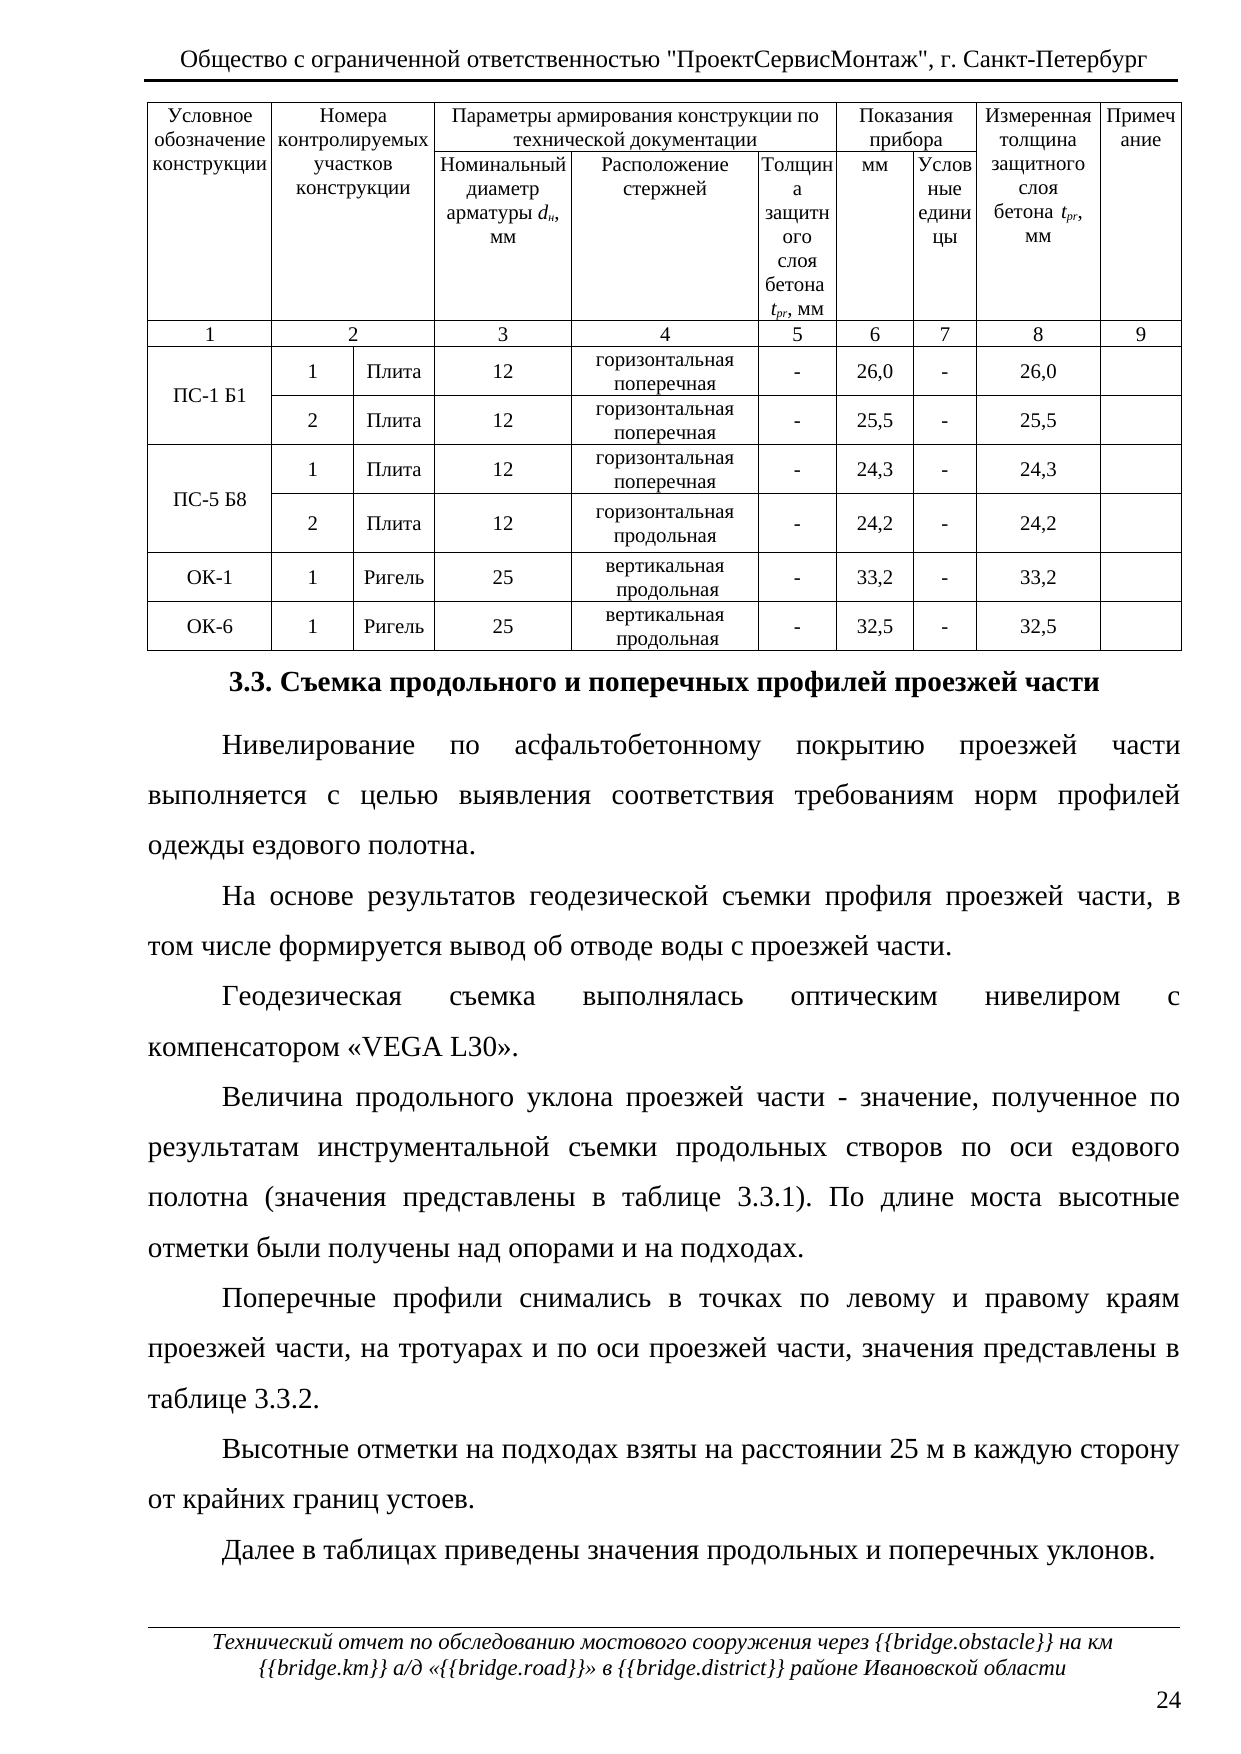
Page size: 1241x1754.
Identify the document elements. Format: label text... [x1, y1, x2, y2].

table_header Параметры армирования конструкции по технической документации [435, 103, 836, 151]
table_cell [1101, 396, 1181, 444]
table_header Номера контролируемых участков конструкции [272, 103, 434, 320]
table_cell - [914, 553, 976, 601]
table_cell - [914, 494, 976, 552]
table_cell [1101, 445, 1181, 493]
text Величина продольного уклона проезжей части - значение, полученное по результатам инструментальной съемки продольных створов по оси ездового полотна (значения представлены в таблице 3.3.1). По длине моста высотные отметки были получены над опорами и на подходах. [148, 1079, 1181, 1263]
table_cell 12 [435, 347, 571, 395]
table_cell Плита [354, 494, 434, 552]
table_cell горизонтальная продольная [572, 494, 758, 552]
table_cell 25,5 [837, 396, 913, 444]
table_cell Ригель [354, 553, 434, 601]
table_cell ПС-5 Б8 [148, 445, 271, 552]
table_cell 25,5 [977, 396, 1100, 444]
table_cell - [759, 553, 836, 601]
text Поперечные профили снимались в точках по левому и правому краям проезжей части, на тротуарах и по оси проезжей части, значения представлены в таблице 3.3.2. [148, 1280, 1181, 1414]
table_cell - [759, 445, 836, 493]
table_cell 32,5 [837, 602, 913, 650]
table_cell Условные единицы [914, 152, 976, 320]
table_cell 7 [914, 321, 976, 346]
table_cell 2 [272, 494, 353, 552]
table_cell - [914, 347, 976, 395]
list 3.3. Съемка продольного и поперечных профилей проезжей части [148, 664, 1181, 697]
table_cell - [759, 396, 836, 444]
text Геодезическая съемка выполнялась оптическим нивелиром с компенсатором «VEGA L30». [148, 978, 1181, 1062]
text Высотные отметки на подходах взяты на расстоянии 25 м в каждую сторону от крайних границ устоев. [148, 1431, 1181, 1515]
table_cell 2 [272, 396, 353, 444]
table_cell Ригель [354, 602, 434, 650]
table_header Условное обозначение конструкции [148, 103, 271, 320]
table_cell Расположение стержней [572, 152, 758, 320]
table_cell 1 [272, 445, 353, 493]
table_cell [1101, 602, 1181, 650]
table_cell 24,2 [837, 494, 913, 552]
table_cell Плита [354, 396, 434, 444]
table_cell 1 [148, 321, 271, 346]
table_cell Толщина защитного слоя бетона tpr, мм [759, 152, 836, 320]
table_cell вертикальная продольная [572, 553, 758, 601]
table_cell мм [837, 152, 913, 320]
table_cell 26,0 [977, 347, 1100, 395]
table_cell 3 [435, 321, 571, 346]
table_cell 25 [435, 553, 571, 601]
table_cell Плита [354, 445, 434, 493]
table_cell 12 [435, 445, 571, 493]
table_cell ОК-6 [148, 602, 271, 650]
table_cell 26,0 [837, 347, 913, 395]
table_cell 1 [272, 602, 353, 650]
table_cell 33,2 [977, 553, 1100, 601]
table_cell 4 [572, 321, 758, 346]
table_cell - [759, 347, 836, 395]
table_cell 1 [272, 347, 353, 395]
table_cell 9 [1101, 321, 1181, 346]
table_header Примечание [1101, 103, 1181, 320]
table_cell 25 [435, 602, 571, 650]
table_cell 8 [977, 321, 1100, 346]
table_header Показания прибора [837, 103, 976, 151]
text Далее в таблицах приведены значения продольных и поперечных уклонов. [148, 1532, 1181, 1565]
table_cell 32,5 [977, 602, 1100, 650]
table_cell ОК-1 [148, 553, 271, 601]
table_cell - [914, 396, 976, 444]
table_cell [1101, 553, 1181, 601]
table_cell [1101, 347, 1181, 395]
table_cell горизонтальная поперечная [572, 396, 758, 444]
table_cell 33,2 [837, 553, 913, 601]
table_cell 12 [435, 494, 571, 552]
text На основе результатов геодезической съемки профиля проезжей части, в том числе формируется вывод об отводе воды с проезжей части. [148, 878, 1181, 962]
table_cell Плита [354, 347, 434, 395]
table_cell ПС-1 Б1 [148, 347, 271, 444]
table_header Измеренная толщина защитного слоя бетона tpr, мм [977, 103, 1100, 320]
table_cell 5 [759, 321, 836, 346]
table_cell Номинальный диаметр арматуры dн, мм [435, 152, 571, 320]
table_cell вертикальная продольная [572, 602, 758, 650]
text Нивелирование по асфальтобетонному покрытию проезжей части выполняется с целью выявления соответствия требованиям норм профилей одежды ездового полотна. [148, 727, 1181, 861]
table_cell 1 [272, 553, 353, 601]
table_cell 12 [435, 396, 571, 444]
table_cell - [759, 494, 836, 552]
table_cell 24,3 [837, 445, 913, 493]
table_cell 24,2 [977, 494, 1100, 552]
table_cell 2 [272, 321, 434, 346]
table_cell [1101, 494, 1181, 552]
table_cell - [914, 602, 976, 650]
table_cell 6 [837, 321, 913, 346]
table_cell 24,3 [977, 445, 1100, 493]
table_cell горизонтальная поперечная [572, 445, 758, 493]
table_cell - [914, 445, 976, 493]
table_cell горизонтальная поперечная [572, 347, 758, 395]
table_cell - [759, 602, 836, 650]
